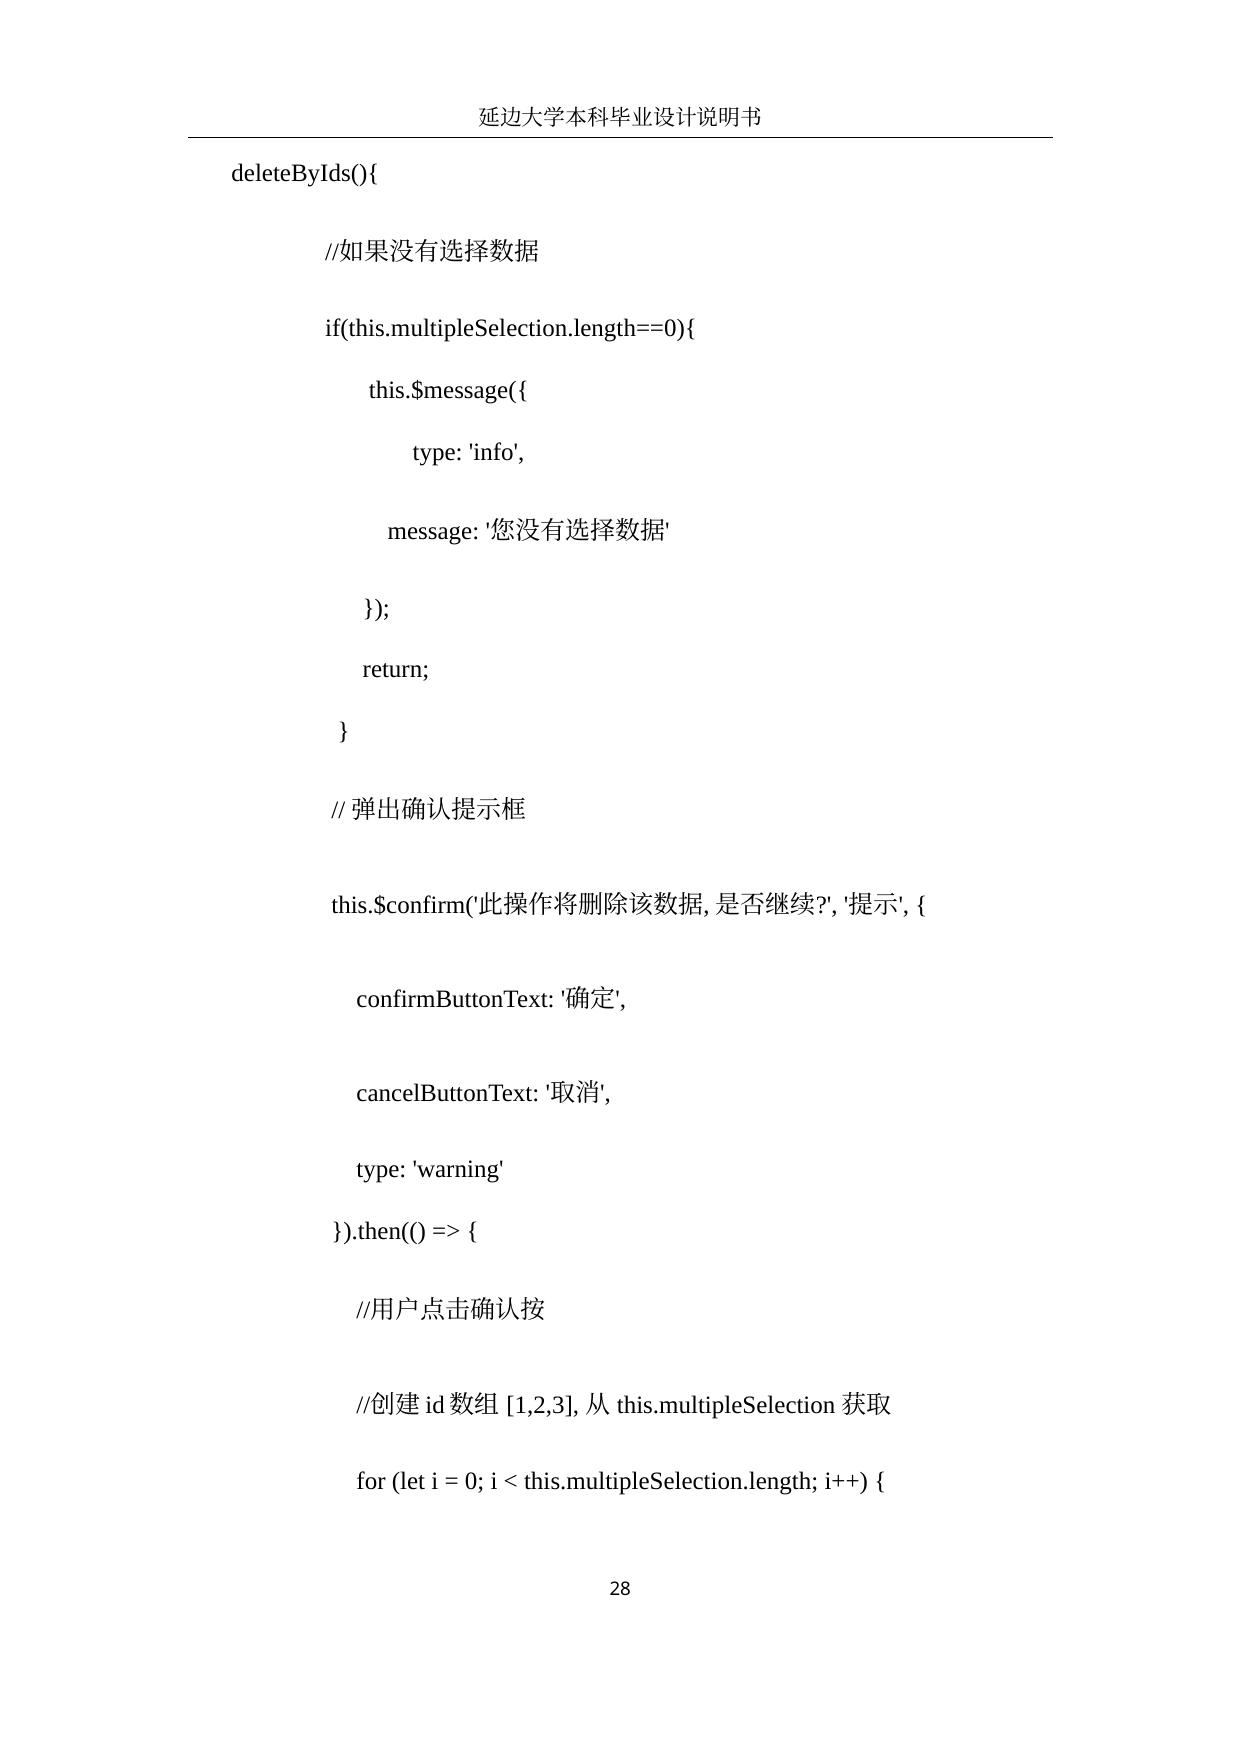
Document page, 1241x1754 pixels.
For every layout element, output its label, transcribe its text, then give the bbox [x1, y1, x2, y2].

text }); [187, 591, 1053, 623]
text deleteByIds(){ [187, 156, 1053, 188]
text message: '您没有选择数据' [187, 497, 1053, 562]
text if(this.multipleSelection.length==0){ [187, 312, 1053, 344]
text }).then(() => { [187, 1214, 1053, 1247]
text this.$message({ [187, 373, 1053, 406]
text cancelButtonText: '取消', [187, 1058, 1053, 1123]
text //用户点击确认按 [187, 1276, 1053, 1341]
text type: 'warning' [187, 1152, 1053, 1185]
text return; [187, 652, 1053, 685]
text confirmButtonText: '确定', [187, 964, 1053, 1029]
text //如果没有选择数据 [187, 217, 1053, 282]
text //创建id数组 [1,2,3], 从 this.multipleSelection 获取 [187, 1370, 1053, 1435]
text } [187, 714, 1053, 747]
text for (let i = 0; i < this.multipleSelection.length; i++) { [187, 1464, 1053, 1497]
text this.$confirm('此操作将删除该数据, 是否继续?', '提示', { [187, 870, 1053, 935]
text // 弹出确认提示框 [187, 776, 1053, 841]
text type: 'info', [187, 435, 1053, 467]
